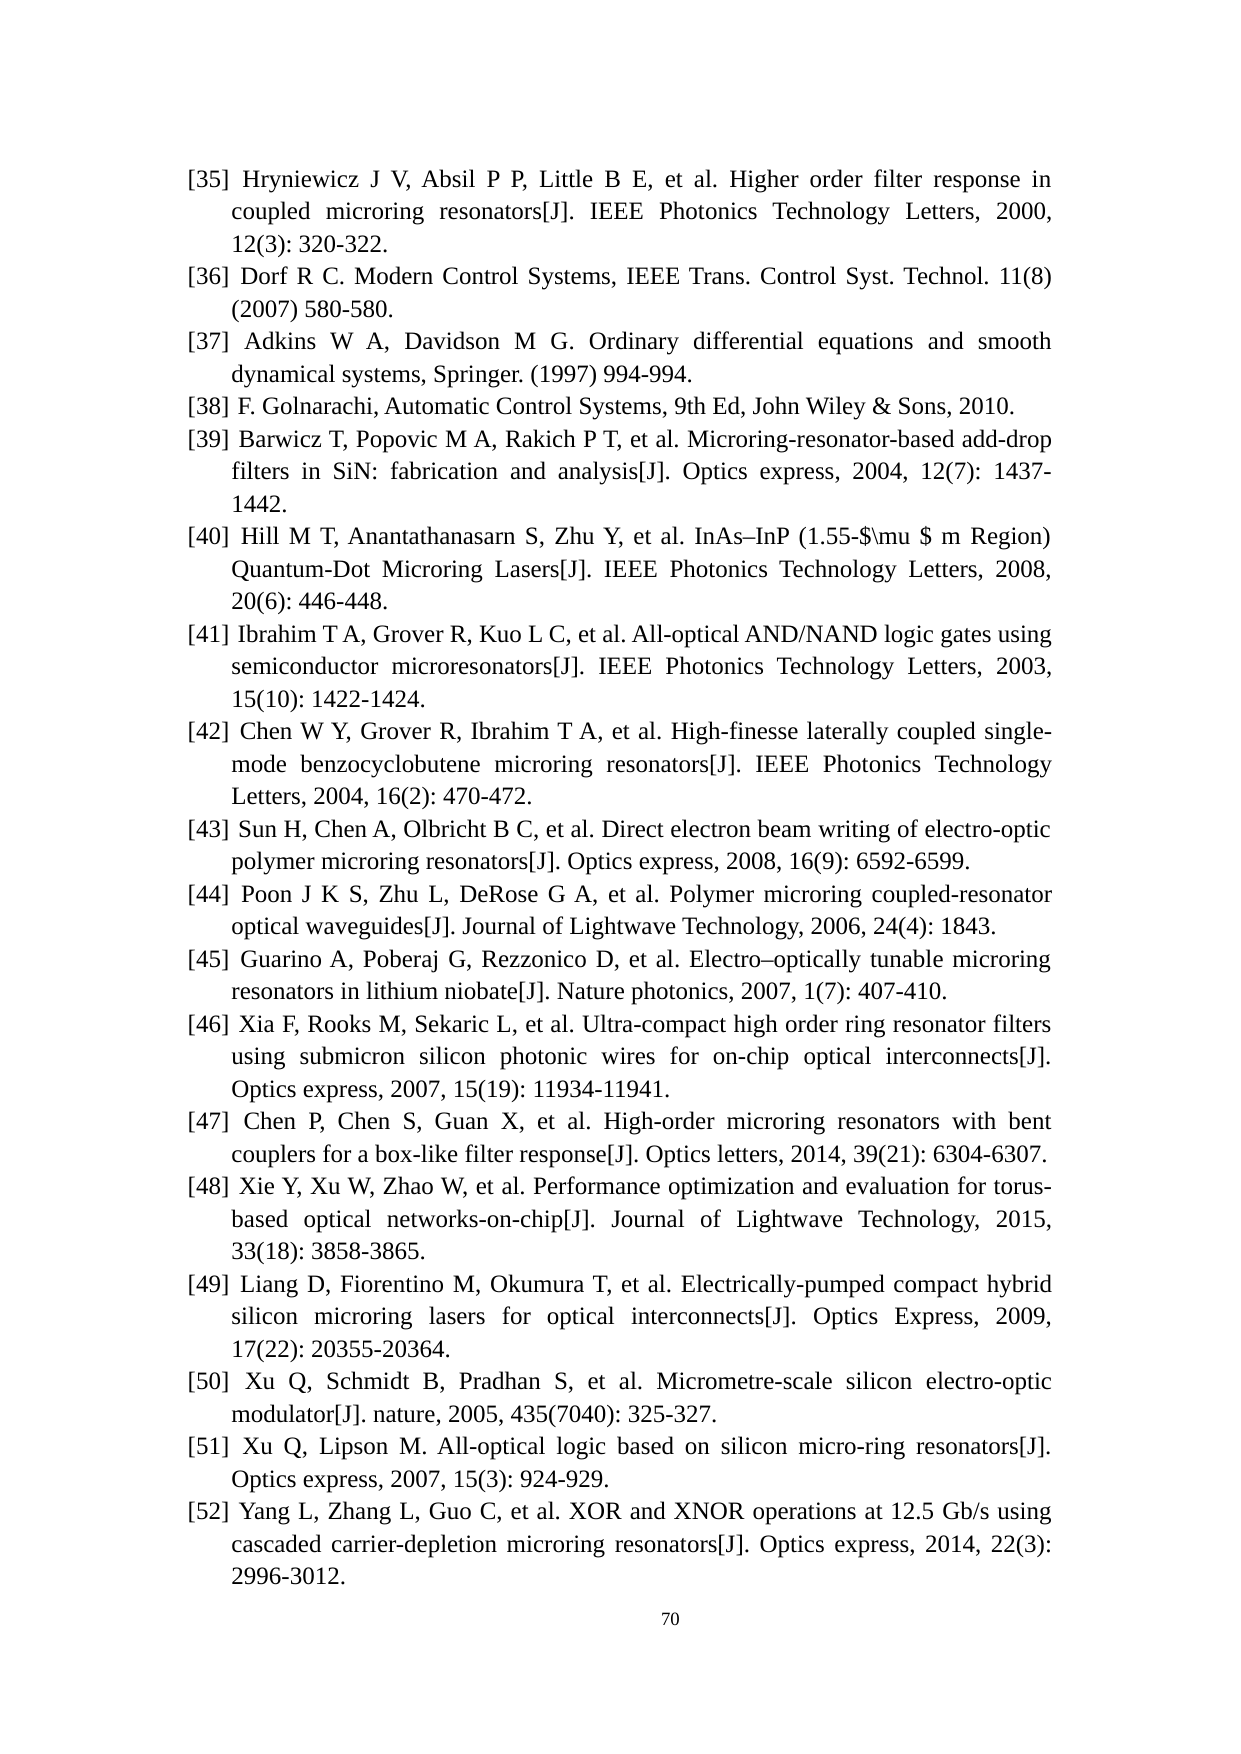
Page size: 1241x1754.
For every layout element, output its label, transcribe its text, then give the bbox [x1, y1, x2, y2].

list Guarino A, Poberaj G, Rezzonico D, et al. Electro–optically tunable microring resonators in lithium niobate[J]. Nature photonics, 2007, 1(7): 407-410. [187, 942, 1053, 1007]
list Hill M T, Anantathanasarn S, Zhu Y, et al. InAs–InP (1.55-$\mu $ m Region) Quantum-Dot Microring Lasers[J]. IEEE Photonics Technology Letters, 2008, 20(6): 446-448. [187, 519, 1053, 617]
list Barwicz T, Popovic M A, Rakich P T, et al. Microring-resonator-based add-drop filters in SiN: fabrication and analysis[J]. Optics express, 2004, 12(7): 1437-1442. [187, 422, 1053, 519]
list Chen W Y, Grover R, Ibrahim T A, et al. High-finesse laterally coupled single-mode benzocyclobutene microring resonators[J]. IEEE Photonics Technology Letters, 2004, 16(2): 470-472. [187, 714, 1053, 812]
list Sun H, Chen A, Olbricht B C, et al. Direct electron beam writing of electro-optic polymer microring resonators[J]. Optics express, 2008, 16(9): 6592-6599. [187, 812, 1053, 877]
list Poon J K S, Zhu L, DeRose G A, et al. Polymer microring coupled-resonator optical waveguides[J]. Journal of Lightwave Technology, 2006, 24(4): 1843. [187, 877, 1053, 942]
list Dorf R C. Modern Control Systems, IEEE Trans. Control Syst. Technol. 11(8) (2007) 580-580. [187, 259, 1053, 324]
list Hryniewicz J V, Absil P P, Little B E, et al. Higher order filter response in coupled microring resonators[J]. IEEE Photonics Technology Letters, 2000, 12(3): 320-322. [187, 162, 1053, 259]
list Xu Q, Lipson M. All-optical logic based on silicon micro-ring resonators[J]. Optics express, 2007, 15(3): 924-929. [187, 1429, 1053, 1494]
list Adkins W A, Davidson M G. Ordinary differential equations and smooth dynamical systems, Springer. (1997) 994-994. [187, 324, 1053, 389]
list Liang D, Fiorentino M, Okumura T, et al. Electrically-pumped compact hybrid silicon microring lasers for optical interconnects[J]. Optics Express, 2009, 17(22): 20355-20364. [187, 1267, 1053, 1364]
list Xu Q, Schmidt B, Pradhan S, et al. Micrometre-scale silicon electro-optic modulator[J]. nature, 2005, 435(7040): 325-327. [187, 1364, 1053, 1429]
list Xie Y, Xu W, Zhao W, et al. Performance optimization and evaluation for torus-based optical networks-on-chip[J]. Journal of Lightwave Technology, 2015, 33(18): 3858-3865. [187, 1169, 1053, 1267]
list Xia F, Rooks M, Sekaric L, et al. Ultra-compact high order ring resonator filters using submicron silicon photonic wires for on-chip optical interconnects[J]. Optics express, 2007, 15(19): 11934-11941. [187, 1007, 1053, 1104]
list Yang L, Zhang L, Guo C, et al. XOR and XNOR operations at 12.5 Gb/s using cascaded carrier-depletion microring resonators[J]. Optics express, 2014, 22(3): 2996-3012. [187, 1494, 1053, 1592]
list Chen P, Chen S, Guan X, et al. High-order microring resonators with bent couplers for a box-like filter response[J]. Optics letters, 2014, 39(21): 6304-6307. [187, 1104, 1053, 1169]
list F. Golnarachi, Automatic Control Systems, 9th Ed, John Wiley & Sons, 2010. [187, 389, 1053, 422]
list Ibrahim T A, Grover R, Kuo L C, et al. All-optical AND/NAND logic gates using semiconductor microresonators[J]. IEEE Photonics Technology Letters, 2003, 15(10): 1422-1424. [187, 617, 1053, 714]
